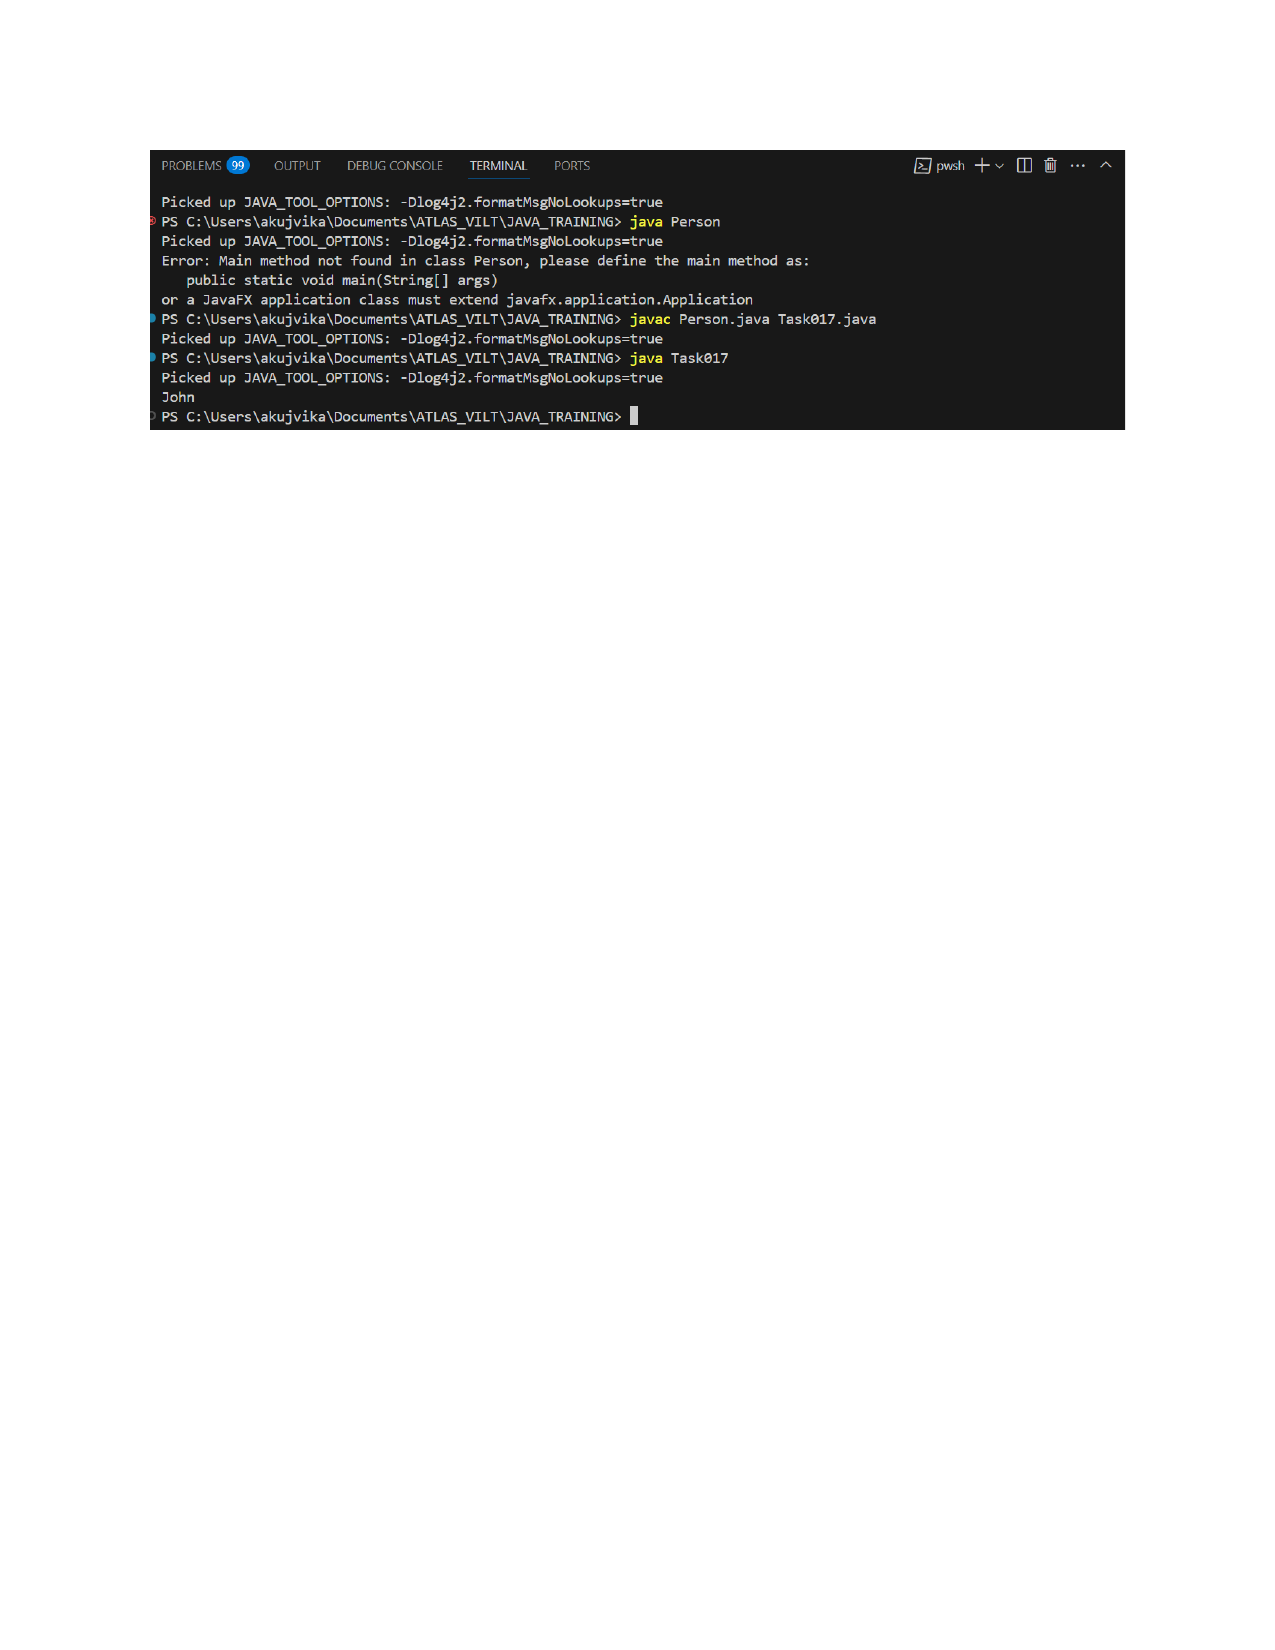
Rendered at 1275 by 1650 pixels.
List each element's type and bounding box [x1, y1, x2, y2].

picture [150, 150, 1125, 430]
